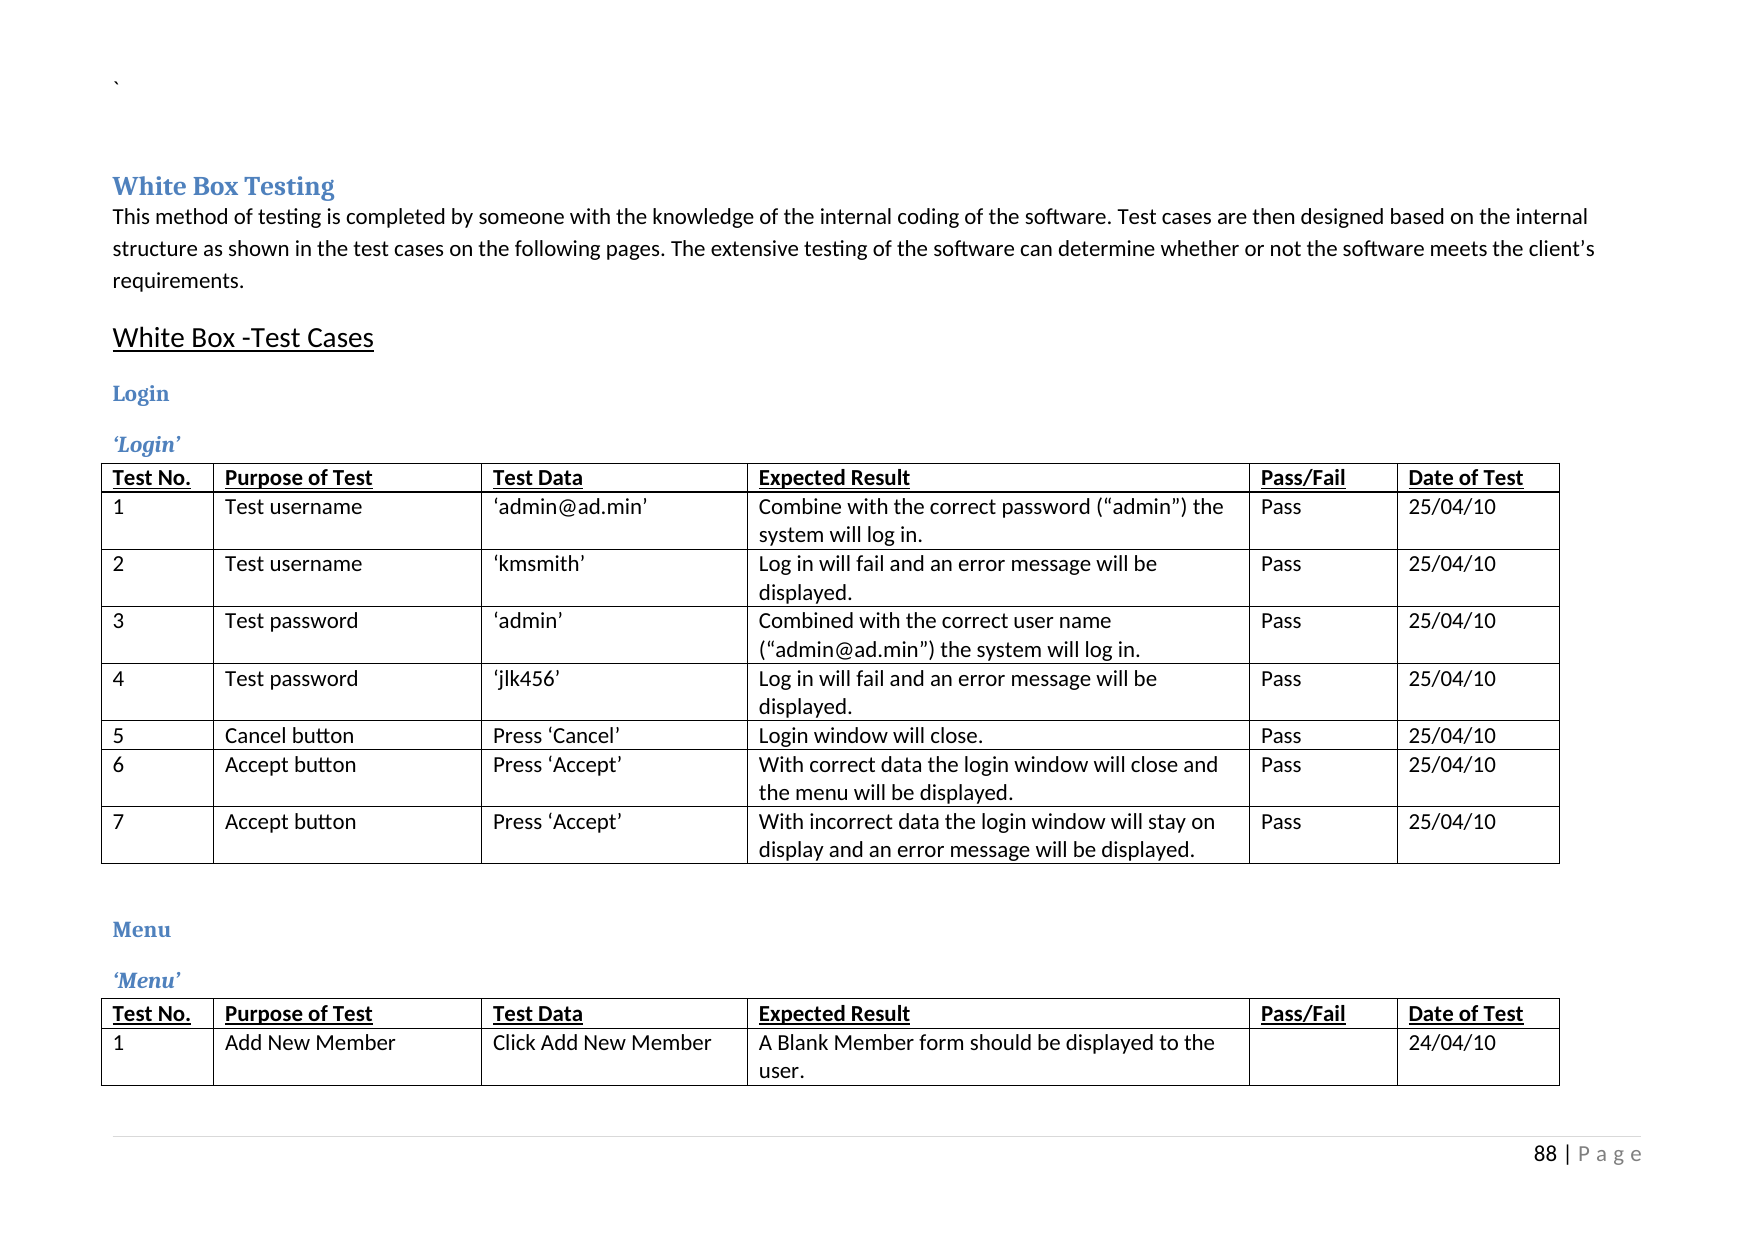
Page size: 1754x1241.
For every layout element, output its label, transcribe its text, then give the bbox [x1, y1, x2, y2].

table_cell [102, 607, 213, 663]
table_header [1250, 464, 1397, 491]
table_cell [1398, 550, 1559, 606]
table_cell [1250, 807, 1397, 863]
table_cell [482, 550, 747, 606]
subtitle ‘Login’ [112, 432, 1641, 458]
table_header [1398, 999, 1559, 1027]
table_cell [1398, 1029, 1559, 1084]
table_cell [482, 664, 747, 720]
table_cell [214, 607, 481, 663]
subtitle Menu [112, 917, 1641, 943]
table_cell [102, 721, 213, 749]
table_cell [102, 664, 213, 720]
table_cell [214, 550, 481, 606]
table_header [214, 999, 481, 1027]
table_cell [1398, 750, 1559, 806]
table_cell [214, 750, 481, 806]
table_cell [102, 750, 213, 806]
text This method of testing is completed by someone with the knowledge of the internal coding of the software. Test cases are then designed based on the internal structure as shown in the test cases on the following pages. The extensive testing of the software can determine whether or not the software meets the client’s requirements. [112, 202, 1641, 294]
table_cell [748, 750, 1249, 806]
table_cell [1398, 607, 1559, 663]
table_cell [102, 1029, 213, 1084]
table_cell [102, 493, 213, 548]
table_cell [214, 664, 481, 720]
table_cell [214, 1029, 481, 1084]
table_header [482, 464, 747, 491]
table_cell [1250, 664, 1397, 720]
subtitle ‘Menu’ [112, 968, 1641, 994]
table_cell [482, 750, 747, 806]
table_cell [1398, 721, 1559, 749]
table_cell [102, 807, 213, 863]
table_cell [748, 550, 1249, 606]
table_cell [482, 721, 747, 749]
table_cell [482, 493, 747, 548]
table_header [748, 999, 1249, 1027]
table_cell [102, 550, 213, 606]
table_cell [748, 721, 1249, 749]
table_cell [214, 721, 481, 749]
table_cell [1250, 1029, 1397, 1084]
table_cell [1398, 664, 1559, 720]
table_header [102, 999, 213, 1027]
subtitle White Box Testing [112, 171, 1641, 202]
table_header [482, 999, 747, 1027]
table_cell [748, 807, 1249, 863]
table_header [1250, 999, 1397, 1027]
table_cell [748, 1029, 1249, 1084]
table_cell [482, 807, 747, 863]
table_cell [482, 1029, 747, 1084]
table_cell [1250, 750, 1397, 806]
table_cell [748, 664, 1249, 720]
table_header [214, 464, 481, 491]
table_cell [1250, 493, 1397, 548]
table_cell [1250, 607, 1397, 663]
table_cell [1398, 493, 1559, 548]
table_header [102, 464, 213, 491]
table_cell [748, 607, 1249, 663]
text White Box -Test Cases [112, 319, 1641, 355]
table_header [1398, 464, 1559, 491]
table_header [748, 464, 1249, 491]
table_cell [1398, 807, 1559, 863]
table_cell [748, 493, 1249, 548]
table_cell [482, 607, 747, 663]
subtitle Login [112, 381, 1641, 407]
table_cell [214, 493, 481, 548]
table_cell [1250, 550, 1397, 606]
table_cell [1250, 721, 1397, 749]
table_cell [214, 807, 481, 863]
